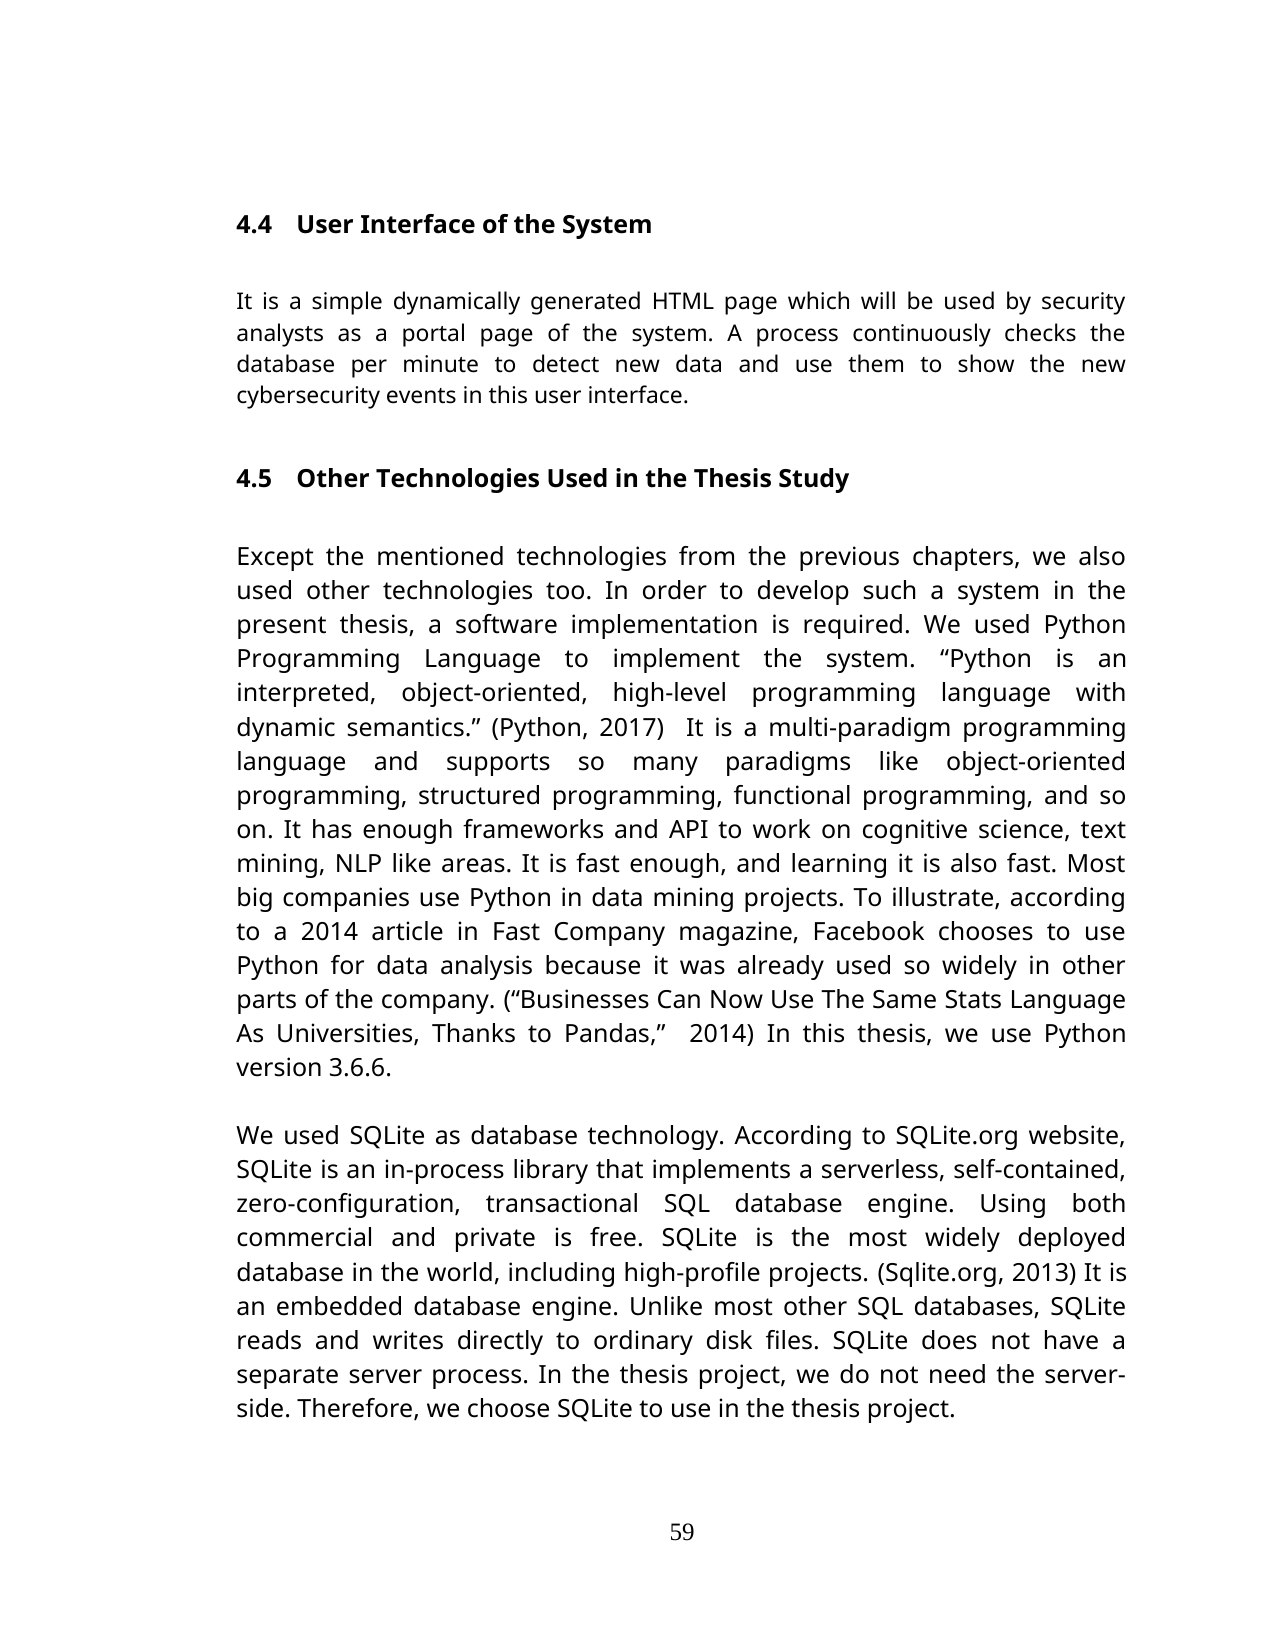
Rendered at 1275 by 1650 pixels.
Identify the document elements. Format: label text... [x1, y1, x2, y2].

subtitle Other Technologies Used in the Thesis Study [236, 460, 1127, 494]
text Except the mentioned technologies from the previous chapters, we also used other technologies too. In order to develop such a system in the present thesis, a software implementation is required. We used Python Programming Language to implement the system. “Python is an interpreted, object-oriented, high-level programming language with dynamic semantics.” (Python, 2017) It is a multi-paradigm programming language and supports so many paradigms like object-oriented programming, structured programming, functional programming, and so on. It has enough frameworks and API to work on cognitive science, text mining, NLP like areas. It is fast enough, and learning it is also fast. Most big companies use Python in data mining projects. To illustrate, according to a 2014 article in Fast Company magazine, Facebook chooses to use Python for data analysis because it was already used so widely in other parts of the company. (“Businesses Can Now Use The Same Stats Language As Universities, Thanks to Pandas,” 2014) In this thesis, we use Python version 3.6.6. [236, 539, 1127, 1084]
text It is a simple dynamically generated HTML page which will be used by security analysts as a portal page of the system. A process continuously checks the database per minute to detect new data and use them to show the new cybersecurity events in this user interface. [236, 251, 1127, 410]
text We used SQLite as database technology. According to SQLite.org website, SQLite is an in-process library that implements a serverless, self-contained, zero-configuration, transactional SQL database engine. Using both commercial and private is free. SQLite is the most widely deployed database in the world, including high-profile projects. (Sqlite.org, 2013) It is an embedded database engine. Unlike most other SQL databases, SQLite reads and writes directly to ordinary disk files. SQLite does not have a separate server process. In the thesis project, we do not need the server-side. Therefore, we choose SQLite to use in the thesis project. [236, 1118, 1127, 1424]
subtitle User Interface of the System [236, 207, 1127, 241]
